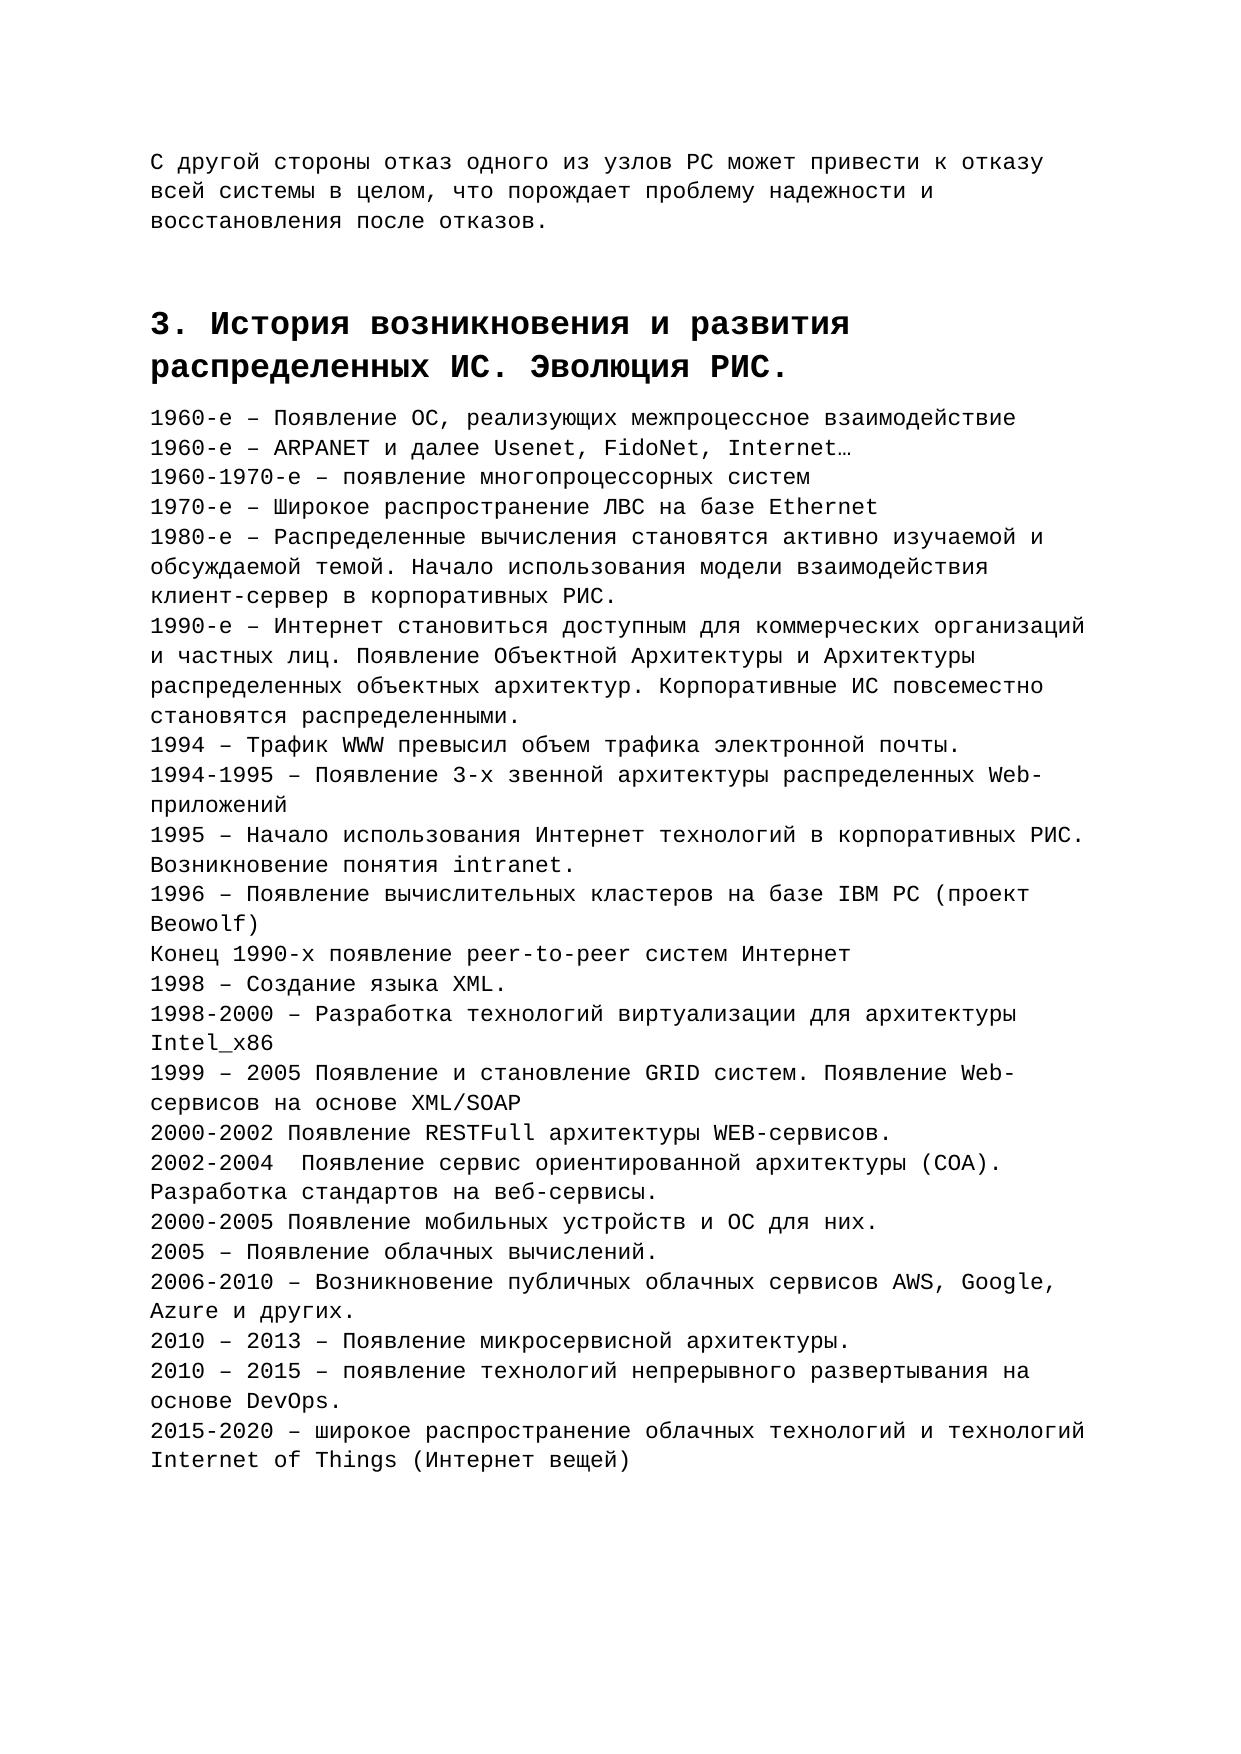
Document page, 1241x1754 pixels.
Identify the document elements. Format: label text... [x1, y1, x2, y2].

text 1994 – Трафик WWW превысил объем трафика электронной почты. [150, 734, 1090, 760]
text 2006-2010 – Возникновение публичных облачных сервисов AWS, Google, Azure и других. [150, 1270, 1090, 1326]
text 1970-е – Широкое распространение ЛВС на базе Ethernet [150, 495, 1090, 521]
text 2015-2020 – широкое распространение облачных технологий и технологий Internet of Things (Интернет вещей) [150, 1419, 1090, 1475]
text 1998-2000 – Разработка технологий виртуализации для архитектуры Intel_x86 [150, 1002, 1090, 1058]
text 1994-1995 – Появление 3-х звенной архитектуры распределенных Web-приложений [150, 763, 1090, 819]
text 2002-2004 Появление сервис ориентированной архитектуры (СОА). Разработка стандартов на веб-сервисы. [150, 1151, 1090, 1207]
text 1960-1970-е – появление многопроцессорных систем [150, 466, 1090, 492]
text 2000-2002 Появление RESTFull архитектуры WEB-сервисов. [150, 1121, 1090, 1147]
text 1980-е – Распределенные вычисления становятся активно изучаемой и обсуждаемой темой. Начало использования модели взаимодействия клиент-сервер в корпоративных РИС. [150, 525, 1090, 611]
text 1990-е – Интернет становиться доступным для коммерческих организаций и частных лиц. Появление Объектной Архитектуры и Архитектуры распределенных объектных архитектур. Корпоративные ИС повсеместно становятся распределенными. [150, 614, 1090, 730]
text 1999 – 2005 Появление и становление GRID систем. Появление Web-сервисов на основе XML/SOAP [150, 1061, 1090, 1117]
text 2010 – 2013 – Появление микросервисной архитектуры. [150, 1329, 1090, 1356]
text 2005 – Появление облачных вычислений. [150, 1240, 1090, 1266]
text Конец 1990-х появление peer-to-peer систем Интернет [150, 942, 1090, 968]
text 2000-2005 Появление мобильных устройств и ОС для них. [150, 1210, 1090, 1236]
text 1996 – Появление вычислительных кластеров на базе IBM PC (проект Beowolf) [150, 883, 1090, 938]
text 2010 – 2015 – появление технологий непрерывного развертывания на основе DevOps. [150, 1359, 1090, 1415]
text 1995 – Начало использования Интернет технологий в корпоративных РИС. Возникновение понятия intranet. [150, 823, 1090, 879]
text 1960-е – ARPANET и далее Usenet, FidoNet, Internet… [150, 436, 1090, 462]
text 1998 – Создание языка XML. [150, 972, 1090, 998]
subtitle 3. История возникновения и развития распределенных ИС. Эволюция РИС. [150, 307, 1090, 388]
text 1960-е – Появление ОС, реализующих межпроцессное взаимодействие [150, 406, 1090, 432]
text С другой стороны отказ одного из узлов РС может привести к отказу всей системы в целом, что порождает проблему надежности и восстановления после отказов. [150, 150, 1090, 236]
